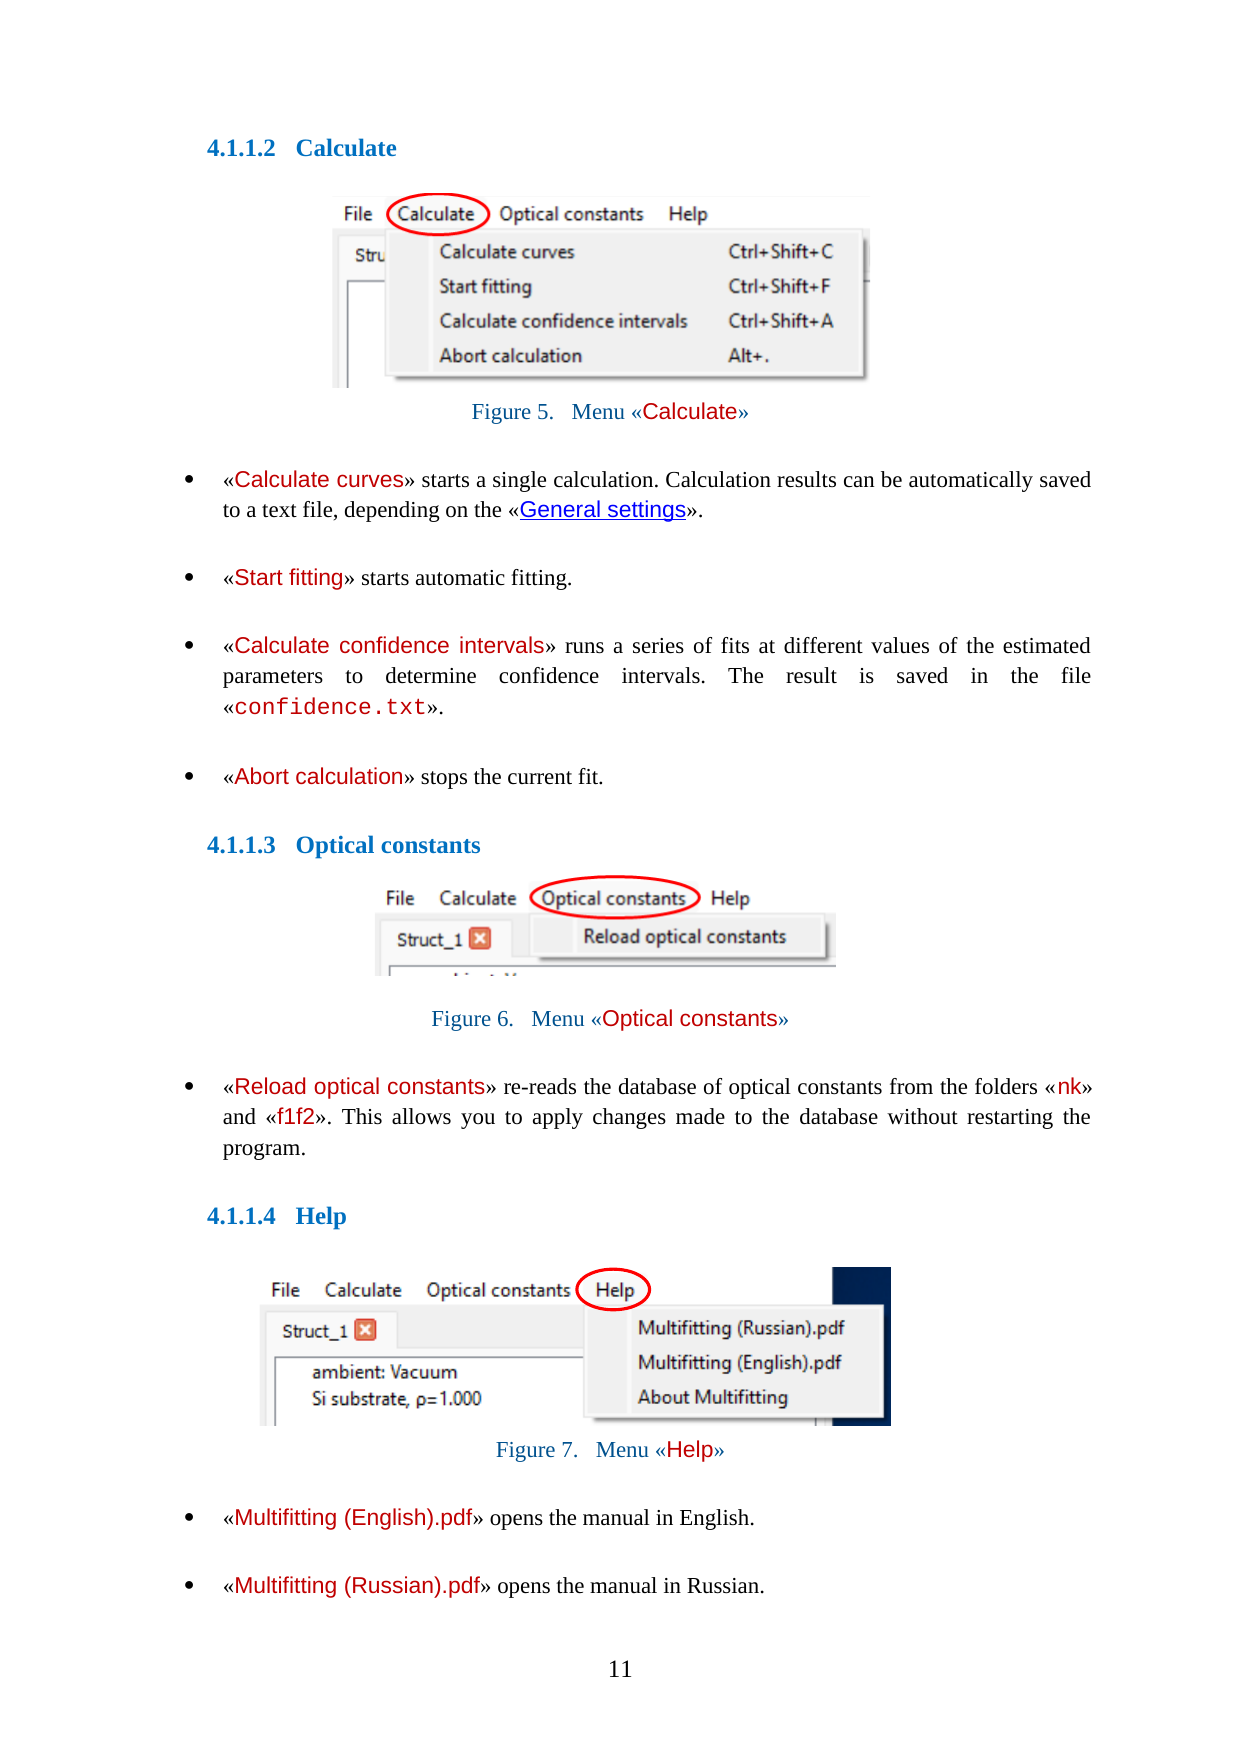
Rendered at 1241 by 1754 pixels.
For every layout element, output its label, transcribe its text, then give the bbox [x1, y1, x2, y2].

list «Calculate confidence intervals» runs a series of fits at different values of the estimated parameters to determine confidence intervals. The result is saved in the file «confidence.txt». [185, 632, 1093, 721]
list «Reload optical constants» re-reads the database of optical constants from the folders «nk» and «f1f2». This allows you to apply changes made to the database without restarting the program. [185, 1073, 1093, 1160]
list «Multifitting (English).pdf» opens the manual in English. [185, 1504, 1093, 1531]
subtitle Help [207, 1201, 1093, 1230]
subtitle Calculate [207, 133, 1093, 162]
subtitle Optical constants [207, 831, 1093, 859]
list «Abort calculation» stops the current fit. [185, 763, 1093, 789]
list «Calculate curves» starts a single calculation. Calculation results can be automatically saved to a text file, depending on the «General settings». [185, 466, 1093, 523]
picture [374, 874, 836, 976]
list Menu «Help» [178, 1255, 1093, 1463]
list «Multifitting (Russian).pdf» opens the manual in Russian. [185, 1572, 1093, 1599]
picture [332, 193, 871, 388]
list «Start fitting» starts automatic fitting. [185, 564, 1093, 591]
